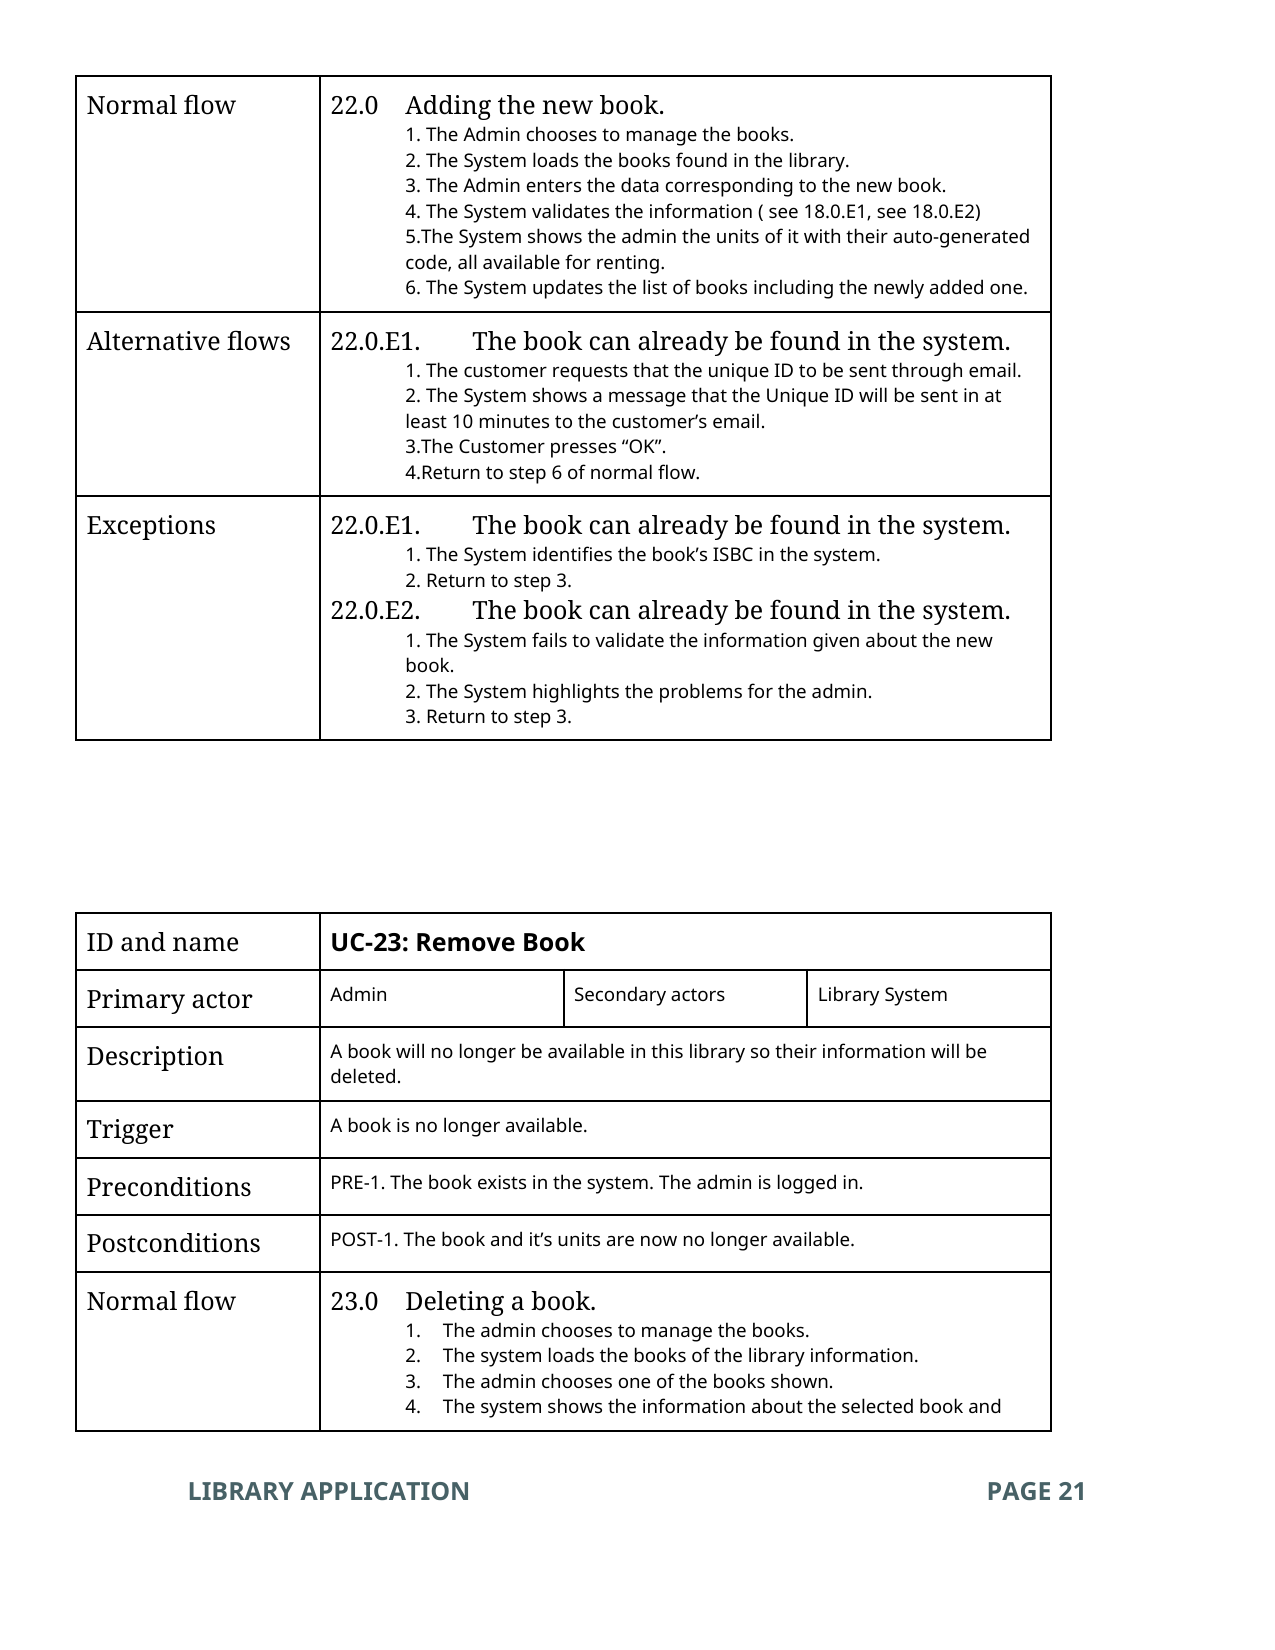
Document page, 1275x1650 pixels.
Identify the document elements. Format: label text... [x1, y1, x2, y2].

table_cell Alternative flows [77, 313, 319, 495]
table_cell Preconditions [77, 1159, 319, 1214]
table_cell Postconditions [77, 1216, 319, 1271]
table_cell A book will no longer be available in this library so their information will be deleted. [321, 1028, 1050, 1100]
table_cell Primary actor [77, 971, 319, 1026]
table_cell Admin [321, 971, 563, 1026]
table_cell Normal flow [77, 1273, 319, 1430]
table_cell 22.0.E1. The book can already be found in the system. 1. The customer requests that the unique ID to be sent through email. 2. The System shows a message that the Unique ID will be sent in at least 10 minutes to the customer’s email. 3.The Customer presses “OK”. 4.Return to step 6 of normal flow. [321, 313, 1050, 495]
table_cell PRE-1. The book exists in the system. The admin is logged in. [321, 1159, 1050, 1214]
table_cell Description [77, 1028, 319, 1100]
table_cell Secondary actors [565, 971, 806, 1026]
table_cell Adding the new book. 1. The Admin chooses to manage the books. 2. The System loads the books found in the library. 3. The Admin enters the data corresponding to the new book. 4. The System validates the information ( see 18.0.E1, see 18.0.E2) 5.The System shows the admin the units of it with their auto-generated code, all available for renting. 6. The System updates the list of books including the newly added one. [321, 77, 1050, 311]
table_cell 22.0.E1. The book can already be found in the system. 1. The System identifies the book’s ISBC in the system. 2. Return to step 3. 22.0.E2. The book can already be found in the system. 1. The System fails to validate the information given about the new book. 2. The System highlights the problems for the admin. 3. Return to step 3. [321, 497, 1050, 739]
table_cell A book is no longer available. [321, 1102, 1050, 1157]
table_cell Library System [808, 971, 1050, 1026]
table_cell POST-1. The book and it’s units are now no longer available. [321, 1216, 1050, 1271]
table_cell Exceptions [77, 497, 319, 739]
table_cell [321, 1273, 1050, 1430]
table_header UC-23: Remove Book [321, 914, 1050, 969]
table_cell Normal flow [77, 77, 319, 311]
table_header ID and name [77, 914, 319, 969]
table_cell Trigger [77, 1102, 319, 1157]
